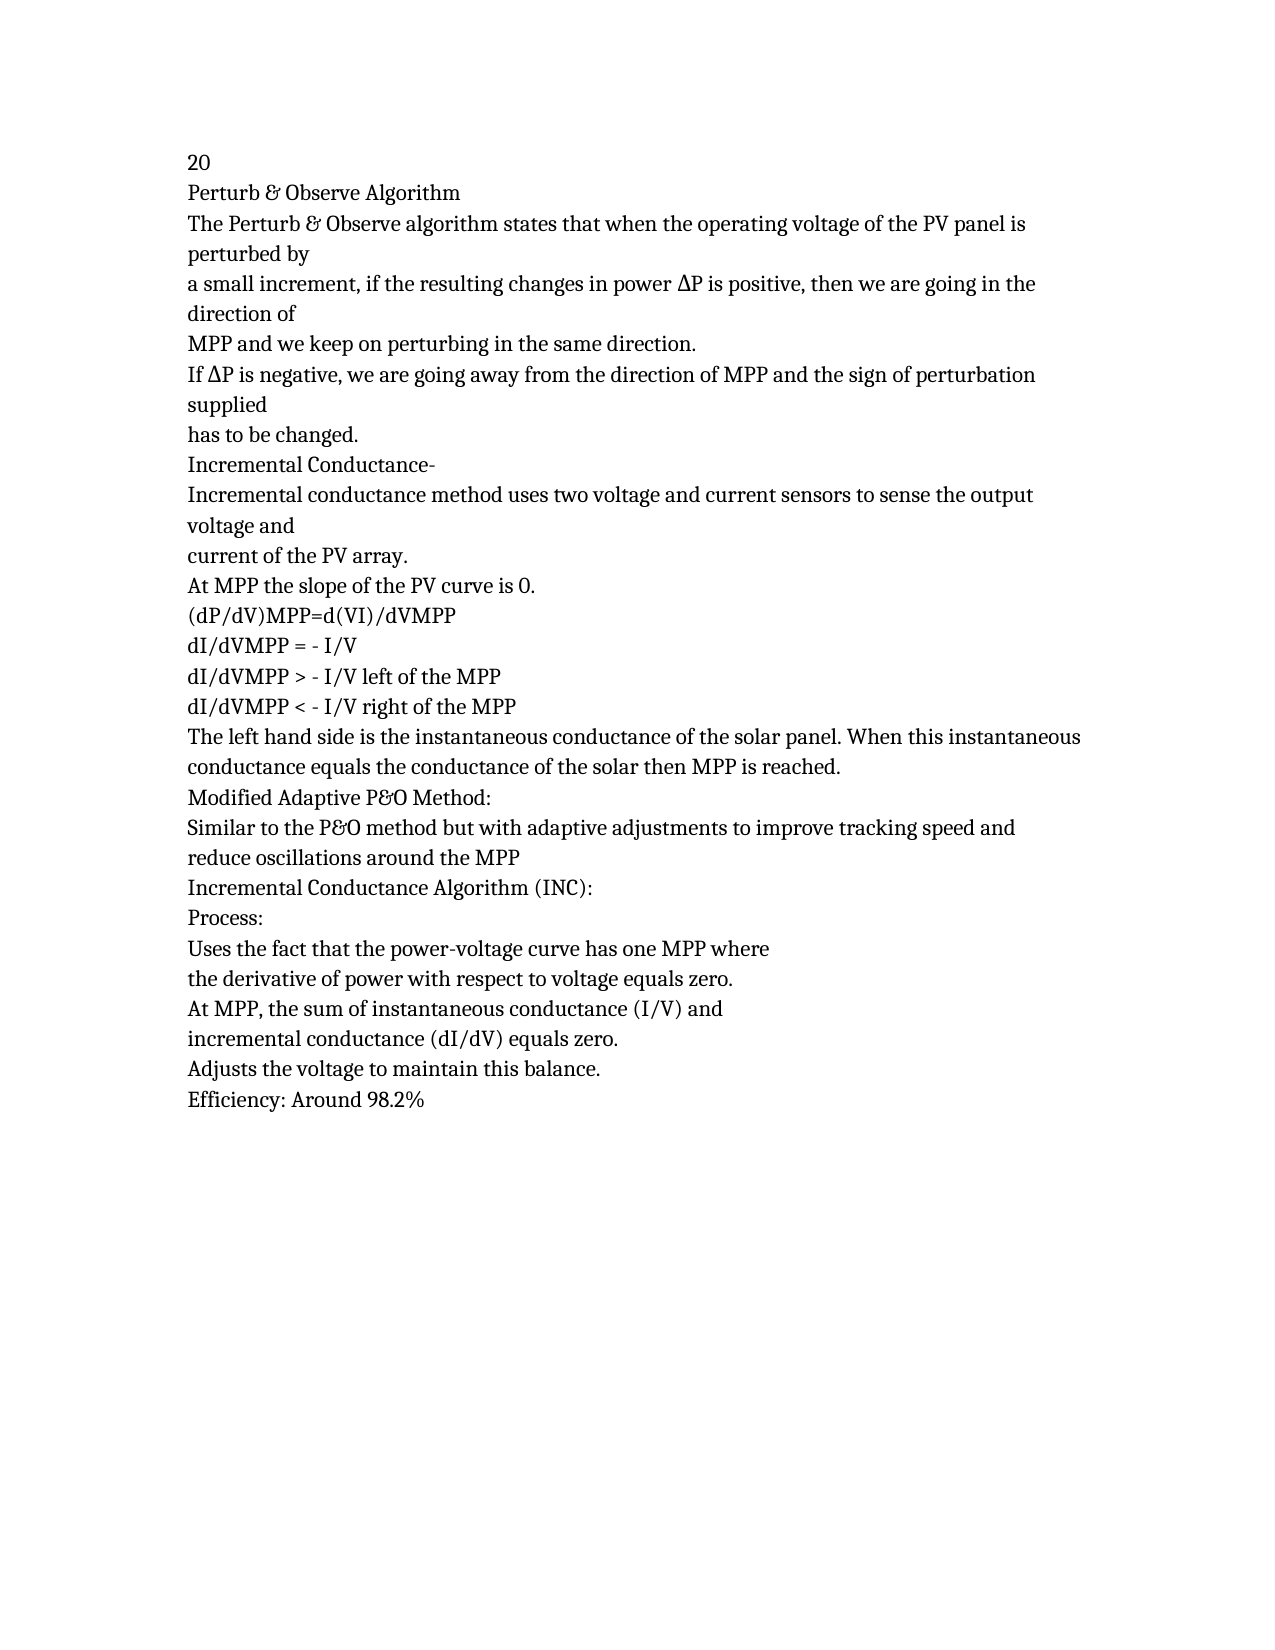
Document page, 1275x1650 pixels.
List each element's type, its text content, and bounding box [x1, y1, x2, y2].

text 20 Perturb & Observe Algorithm The Perturb & Observe algorithm states that when the operating voltage of the PV panel is perturbed by a small increment, if the resulting changes in power ΔP is positive, then we are going in the direction of MPP and we keep on perturbing in the same direction. If ΔP is negative, we are going away from the direction of MPP and the sign of perturbation supplied has to be changed. Incremental Conductance- Incremental conductance method uses two voltage and current sensors to sense the output voltage and current of the PV array. At MPP the slope of the PV curve is 0. (dP/dV)MPP=d(VI)/dVMPP dI/dVMPP = - I/V dI/dVMPP > - I/V left of the MPP dI/dVMPP < - I/V right of the MPP The left hand side is the instantaneous conductance of the solar panel. When this instantaneous conductance equals the conductance of the solar then MPP is reached. Modified Adaptive P&O Method: Similar to the P&O method but with adaptive adjustments to improve tracking speed and reduce oscillations around the MPP Incremental Conductance Algorithm (INC): Process: Uses the fact that the power-voltage curve has one MPP where the derivative of power with respect to voltage equals zero. At MPP, the sum of instantaneous conductance (I/V) and incremental conductance (dI/dV) equals zero. Adjusts the voltage to maintain this balance. Efficiency: Around 98.2% [187, 150, 1087, 1113]
